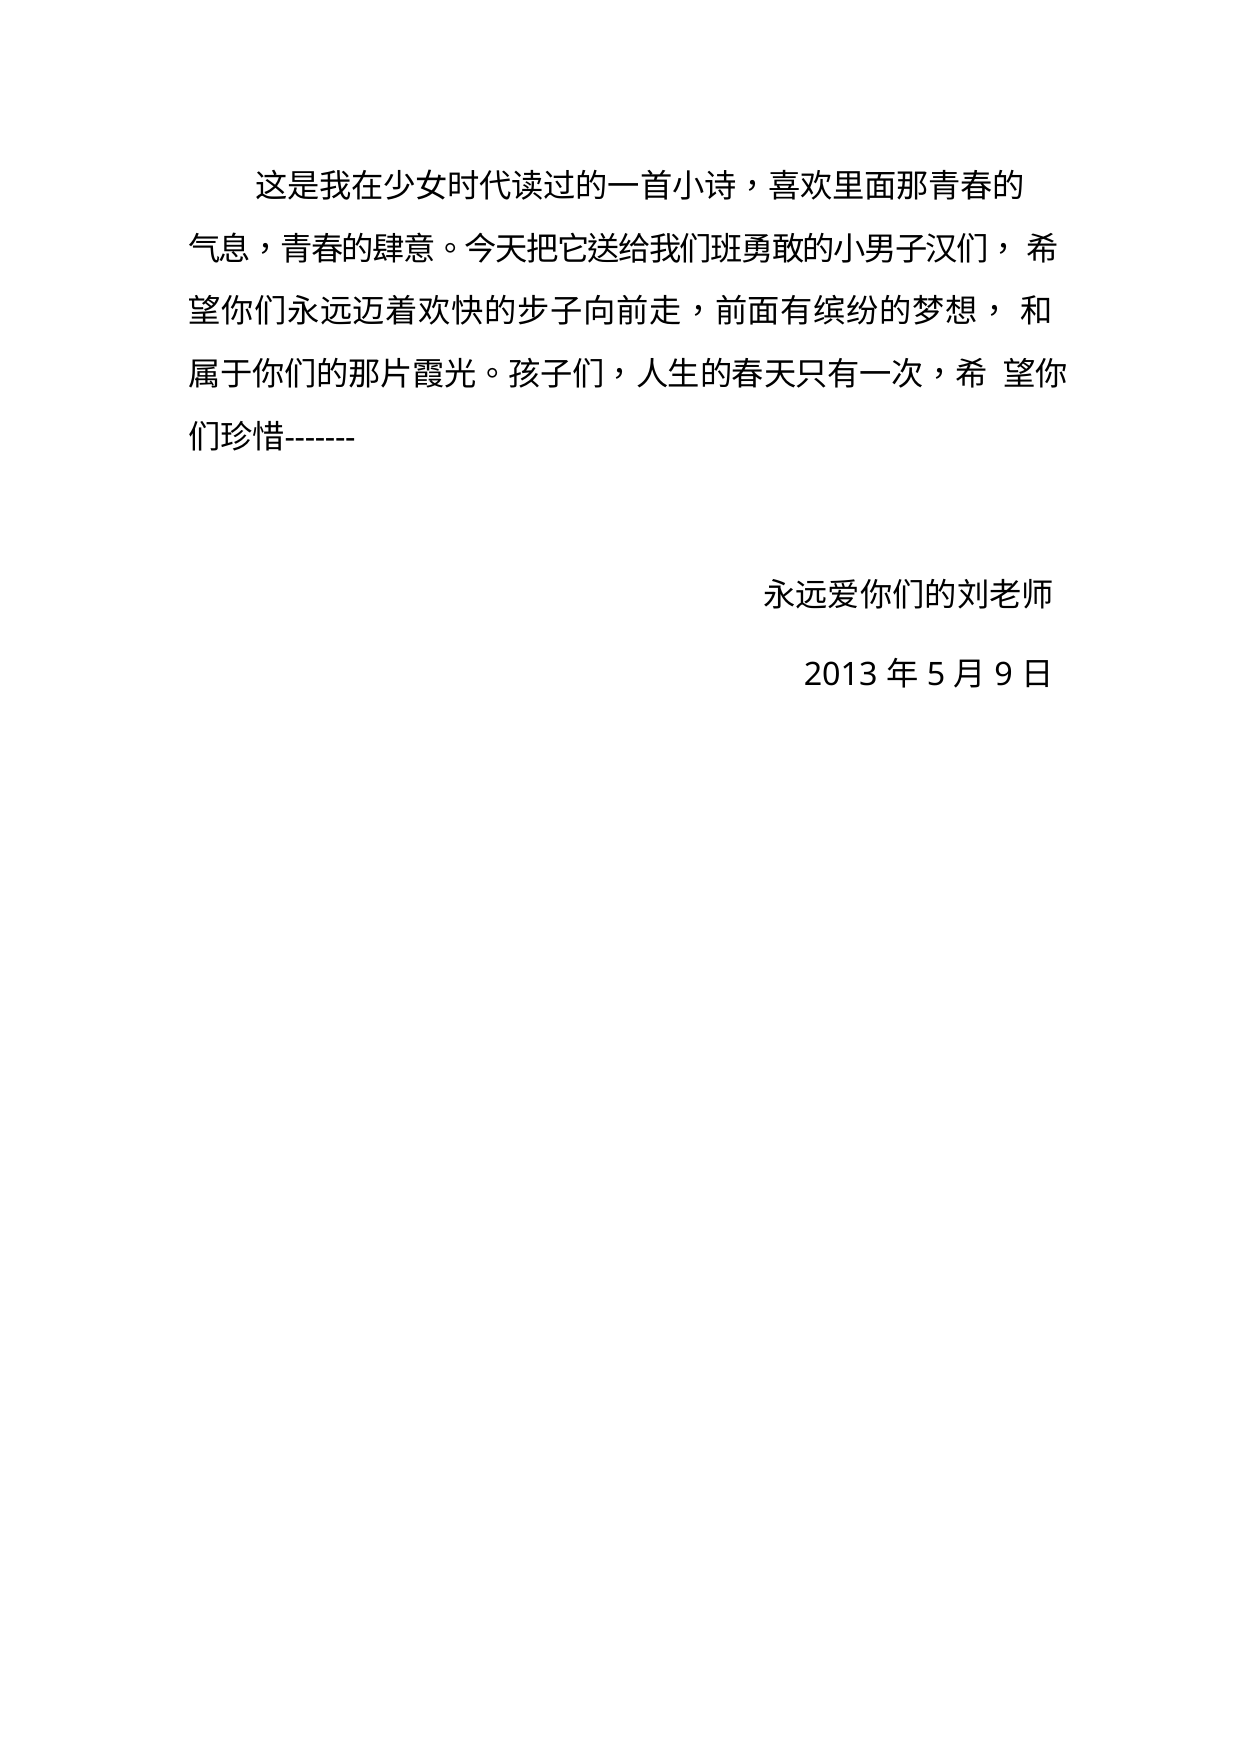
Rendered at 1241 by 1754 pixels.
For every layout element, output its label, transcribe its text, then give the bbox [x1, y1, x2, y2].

text 永远爱你们的刘老师 [83, 572, 1053, 616]
text 这是我在少女时代读过的一首小诗，喜欢里面那青春的 气息，青春的肆意。今天把它送给我们班勇敢的小男子汉们， 希望你们永远迈着欢快的步子向前走，前面有缤纷的梦想， 和属于你们的那片霞光。孩子们，人生的春天只有一次，希 望你们珍惜------- [188, 163, 1070, 458]
text 2013 年 5 月 9 日 [83, 651, 1053, 695]
